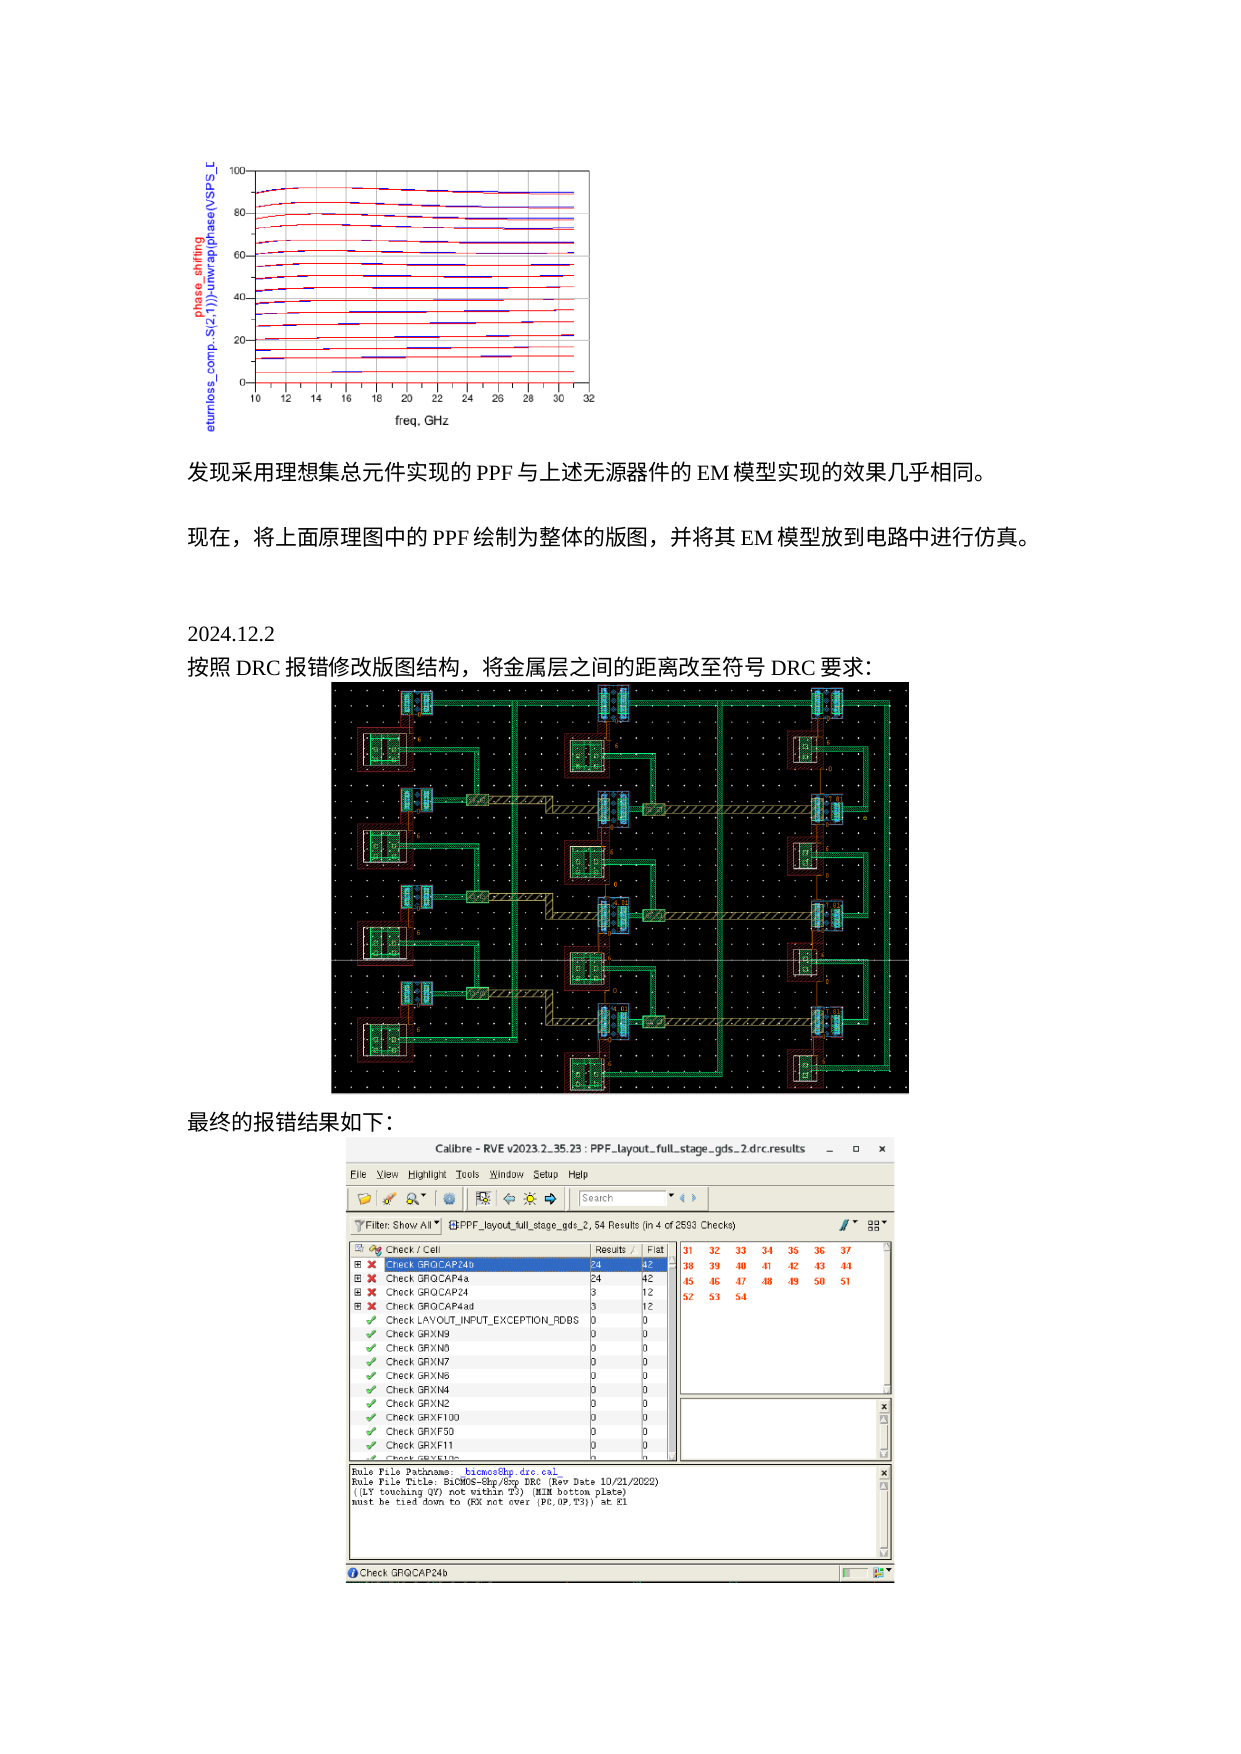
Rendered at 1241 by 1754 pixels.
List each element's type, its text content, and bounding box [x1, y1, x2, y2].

text 发现采用理想集总元件实现的PPF与上述无源器件的EM模型实现的效果几乎相同。 [187, 454, 1053, 487]
text 现在，将上面原理图中的PPF绘制为整体的版图，并将其EM模型放到电路中进行仿真。 [187, 519, 1053, 552]
picture [331, 682, 909, 1095]
picture [345, 1137, 895, 1583]
text 2024.12.2 [187, 617, 1053, 649]
text 按照DRC报错修改版图结构，将金属层之间的距离改至符号DRC要求： [187, 649, 1053, 682]
picture [187, 162, 602, 432]
text 最终的报错结果如下： [187, 1104, 1053, 1137]
